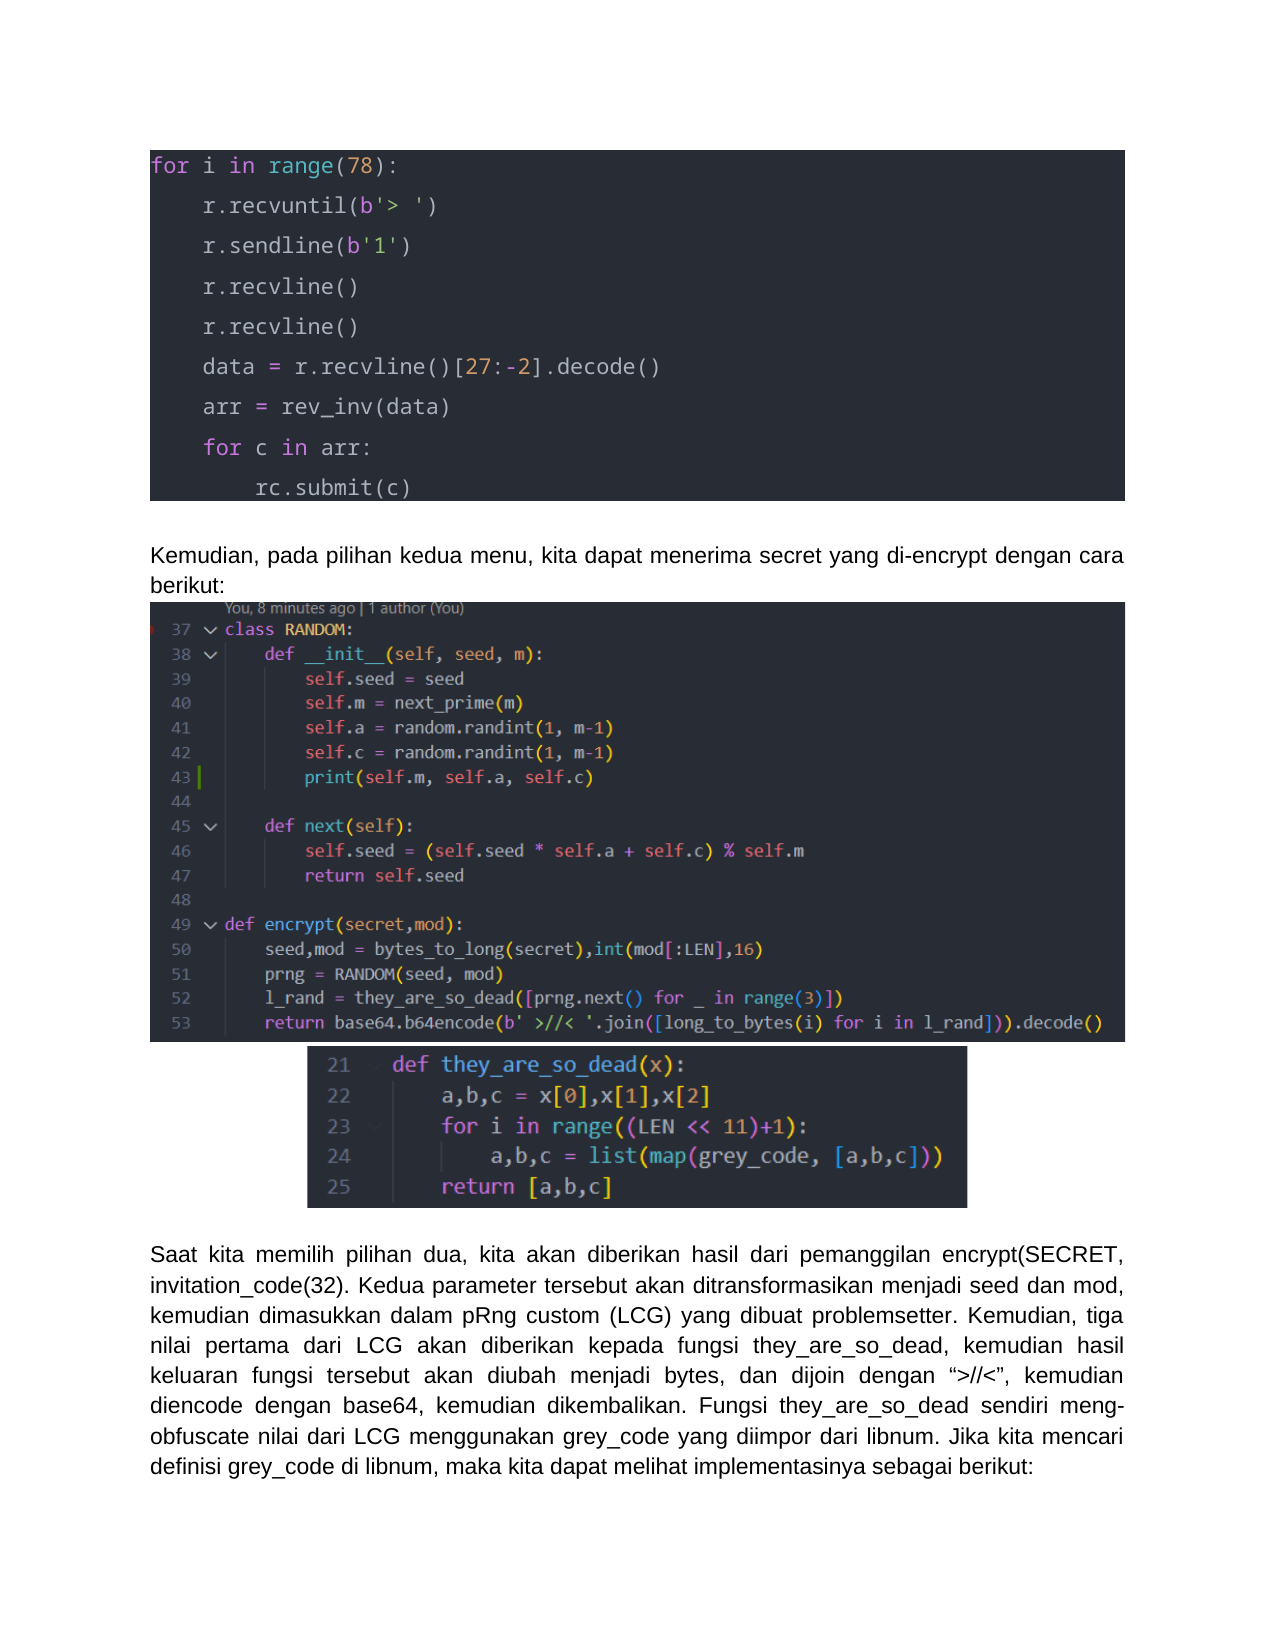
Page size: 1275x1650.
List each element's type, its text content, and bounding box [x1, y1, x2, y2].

text arr = rev_inv(data) [150, 391, 1125, 421]
text r.recvuntil(b'> ') [150, 190, 1125, 220]
text data = r.recvline()[27:-2].decode() [150, 351, 1125, 381]
picture [307, 1046, 968, 1208]
text r.sendline(b'1') [150, 230, 1125, 260]
text r.recvline() [150, 311, 1125, 341]
text Kemudian, pada pilihan kedua menu, kita dapat menerima secret yang di-encrypt dengan cara berikut: [150, 542, 1125, 599]
text for i in range(78): [150, 150, 1125, 180]
picture [150, 602, 1125, 1042]
text Saat kita memilih pilihan dua, kita akan diberikan hasil dari pemanggilan encrypt(SECRET, invitation_code(32). Kedua parameter tersebut akan ditransformasikan menjadi seed dan mod, kemudian dimasukkan dalam pRng custom (LCG) yang dibuat problemsetter. Kemudian, tiga nilai pertama dari LCG akan diberikan kepada fungsi they_are_so_dead, kemudian hasil keluaran fungsi tersebut akan diubah menjadi bytes, dan dijoin dengan “>//<”, kemudian diencode dengan base64, kemudian dikembalikan. Fungsi they_are_so_dead sendiri meng-obfuscate nilai dari LCG menggunakan grey_code yang diimpor dari libnum. Jika kita mencari definisi grey_code di libnum, maka kita dapat melihat implementasinya sebagai berikut: [150, 1241, 1125, 1479]
text r.recvline() [150, 271, 1125, 300]
text rc.submit(c) [150, 472, 1125, 501]
text for c in arr: [150, 431, 1125, 461]
